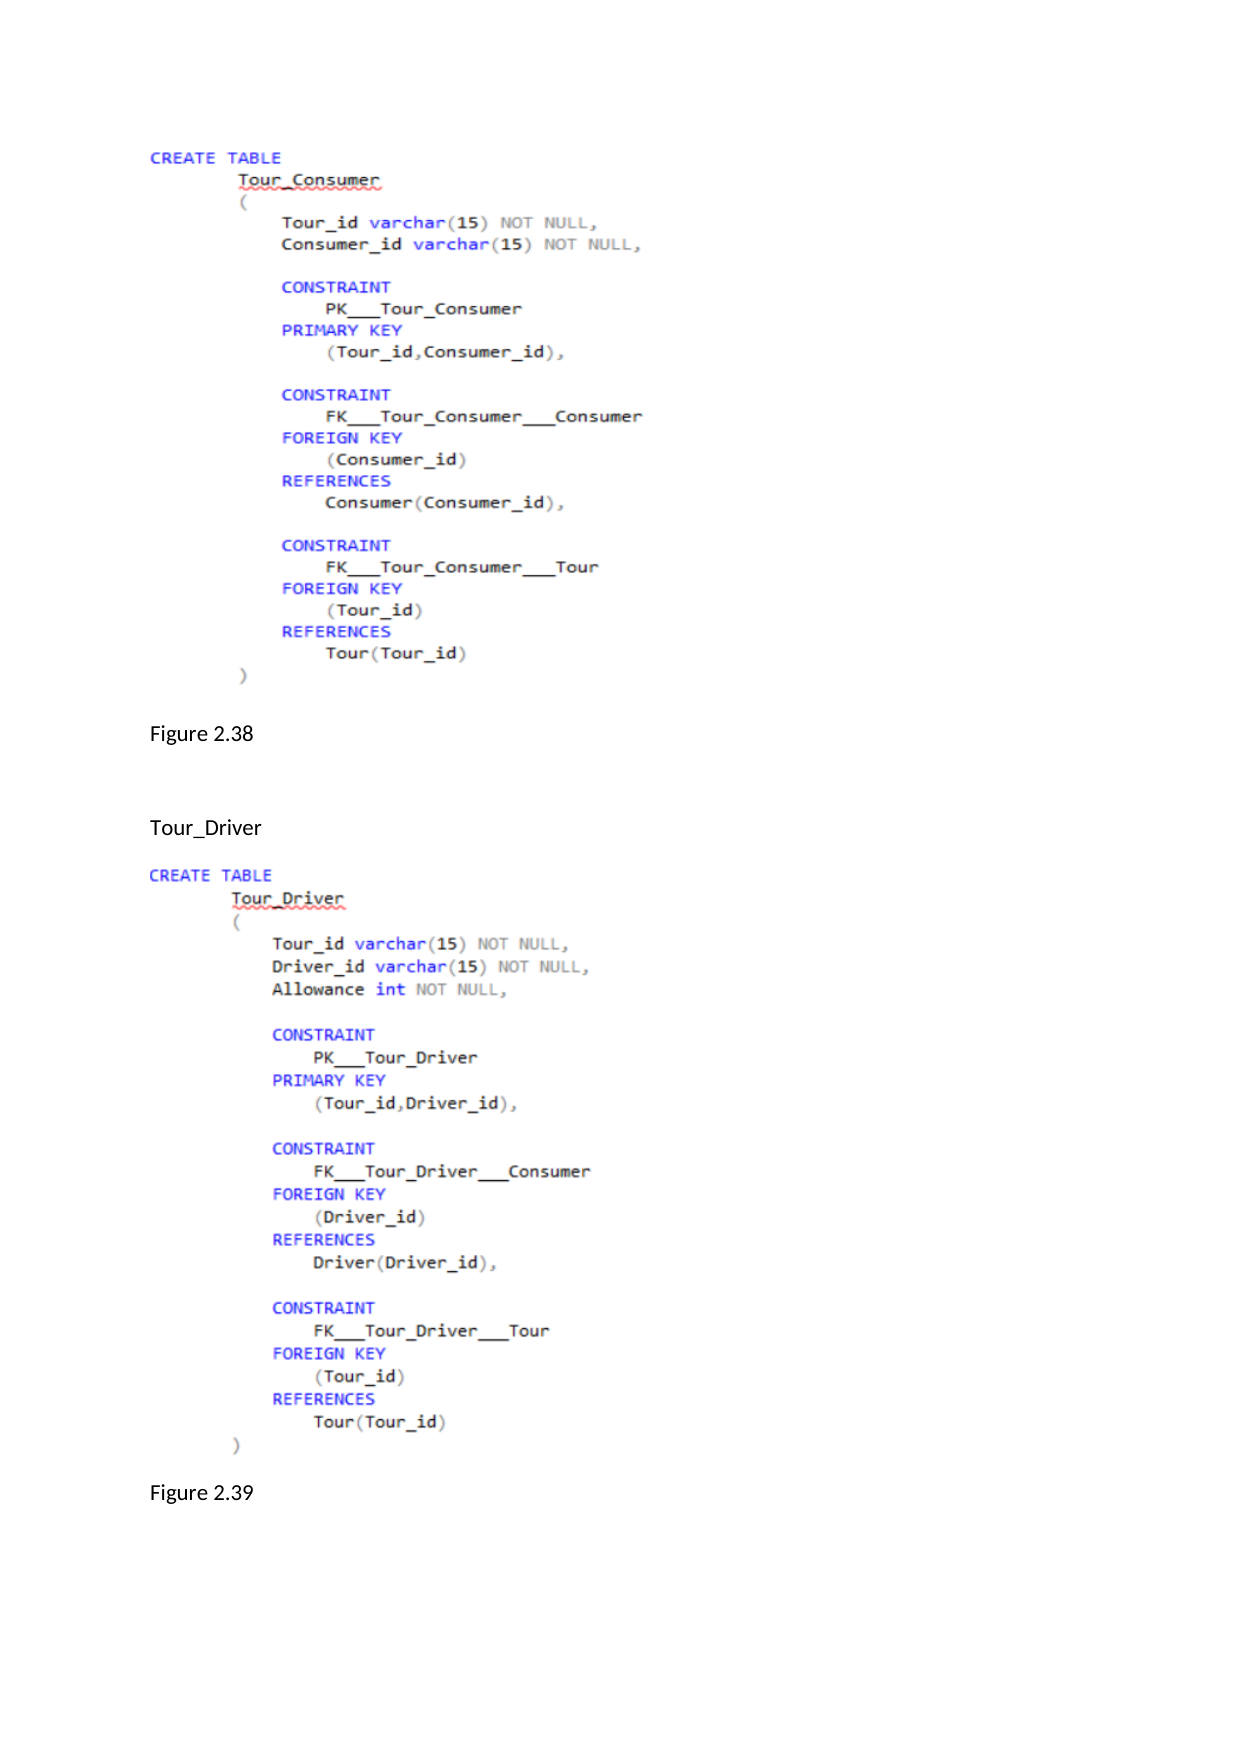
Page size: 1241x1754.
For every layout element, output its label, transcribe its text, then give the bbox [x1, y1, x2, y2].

text Figure 2.39 [150, 1478, 1090, 1506]
text Tour_Driver [150, 813, 1090, 841]
picture [150, 859, 1125, 1460]
text Figure 2.38 [150, 719, 1090, 747]
picture [150, 150, 1021, 700]
